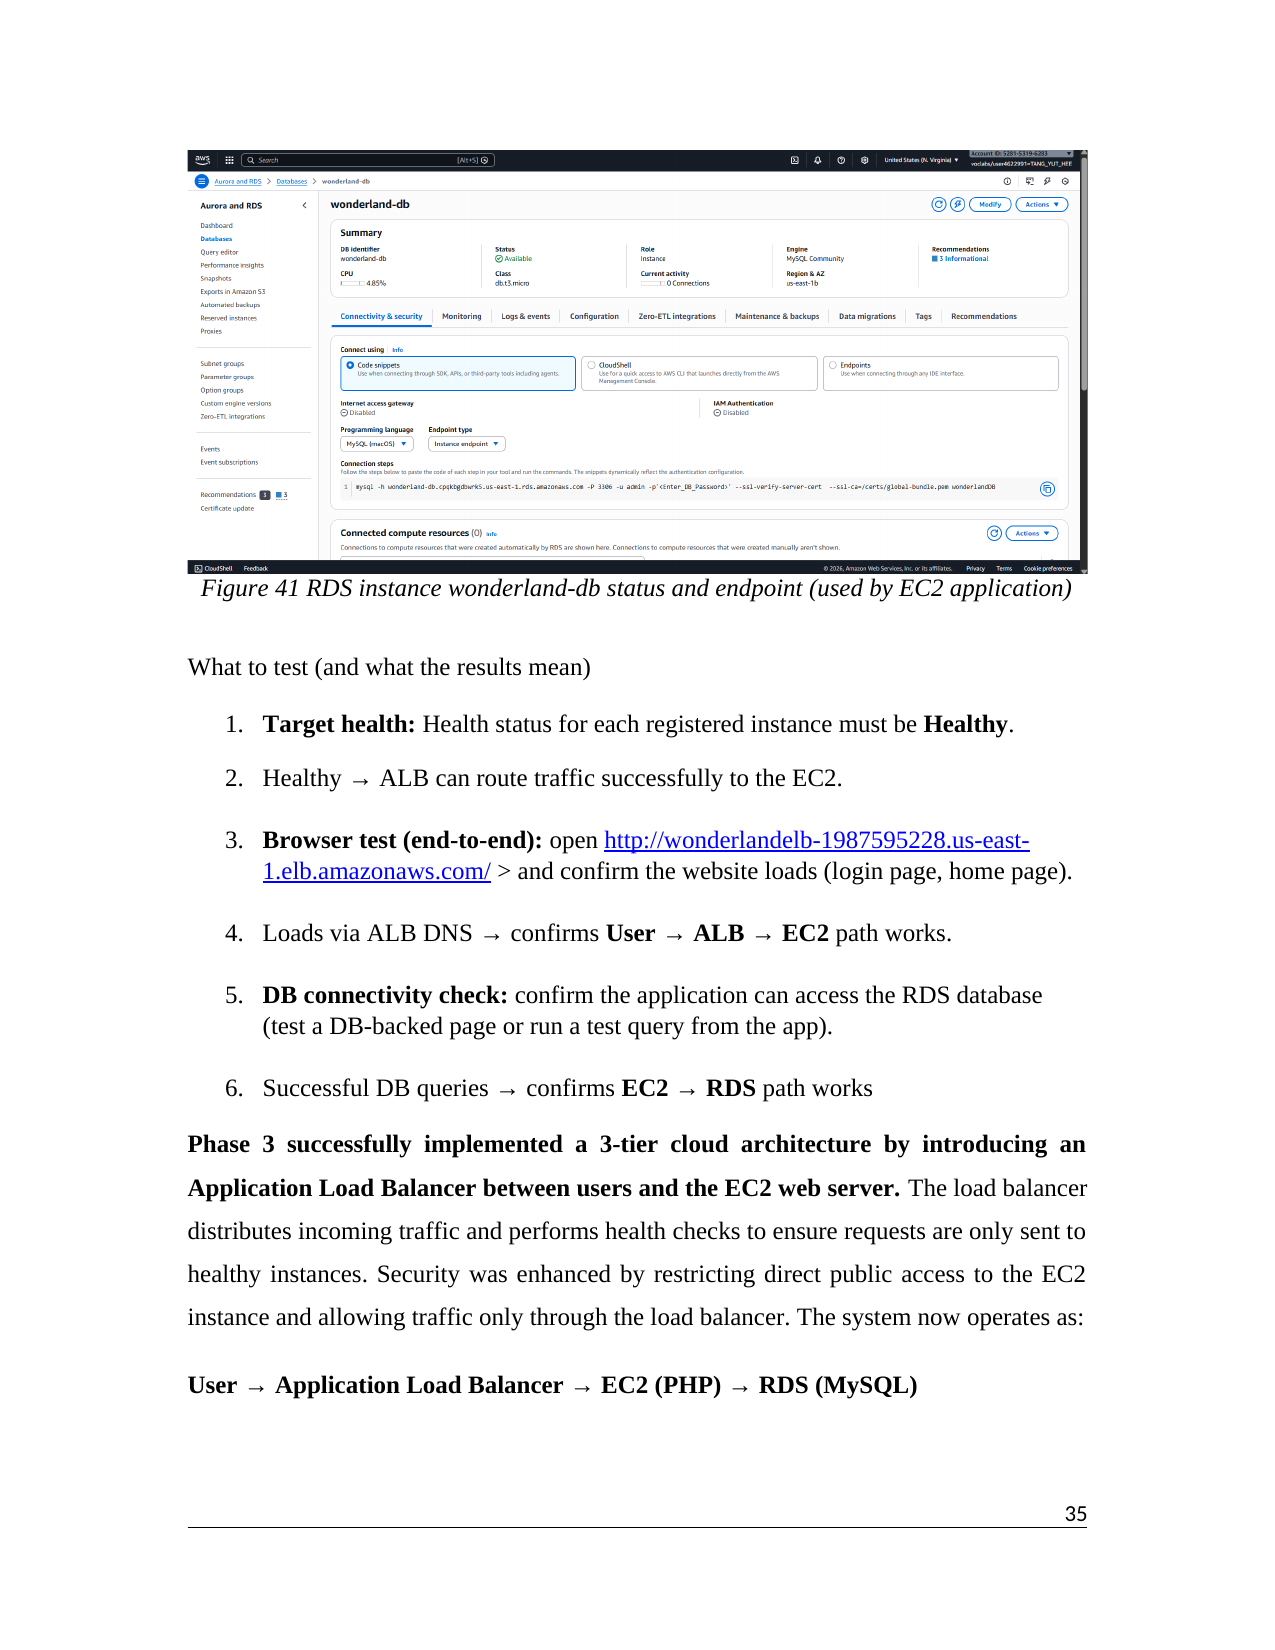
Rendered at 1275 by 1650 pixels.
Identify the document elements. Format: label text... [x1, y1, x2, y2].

list Healthy → ALB can route traffic successfully to the EC2. [225, 763, 1087, 792]
picture [187, 150, 1088, 574]
list DB connectivity check: confirm the application can access the RDS database (test a DB-backed page or run a test query from the app). [225, 980, 1087, 1040]
list Browser test (end-to-end): open http://wonderlandelb-1987595228.us-east-1.elb.amazonaws.com/ > and confirm the website loads (login page, home page). [225, 825, 1087, 885]
list Target health: Health status for each registered instance must be Healthy. [225, 709, 1087, 738]
text Phase 3 successfully implemented a 3-tier cloud architecture by introducing an Application Load Balancer between users and the EC2 web server. The load balancer distributes incoming traffic and performs health checks to ensure requests are only sent to healthy instances. Security was enhanced by restricting direct public access to the EC2 instance and allowing traffic only through the load balancer. The system now operates as: [187, 1129, 1087, 1331]
text What to test (and what the results mean) [187, 652, 1087, 681]
list Loads via ALB DNS → confirms User → ALB → EC2 path works. [225, 918, 1087, 947]
text Figure 41 RDS instance wonderland-db status and endpoint (used by EC2 application) [187, 574, 1087, 602]
list Successful DB queries → confirms EC2 → RDS path works [225, 1073, 1087, 1102]
text User → Application Load Balancer → EC2 (PHP) → RDS (MySQL) [187, 1370, 1087, 1399]
